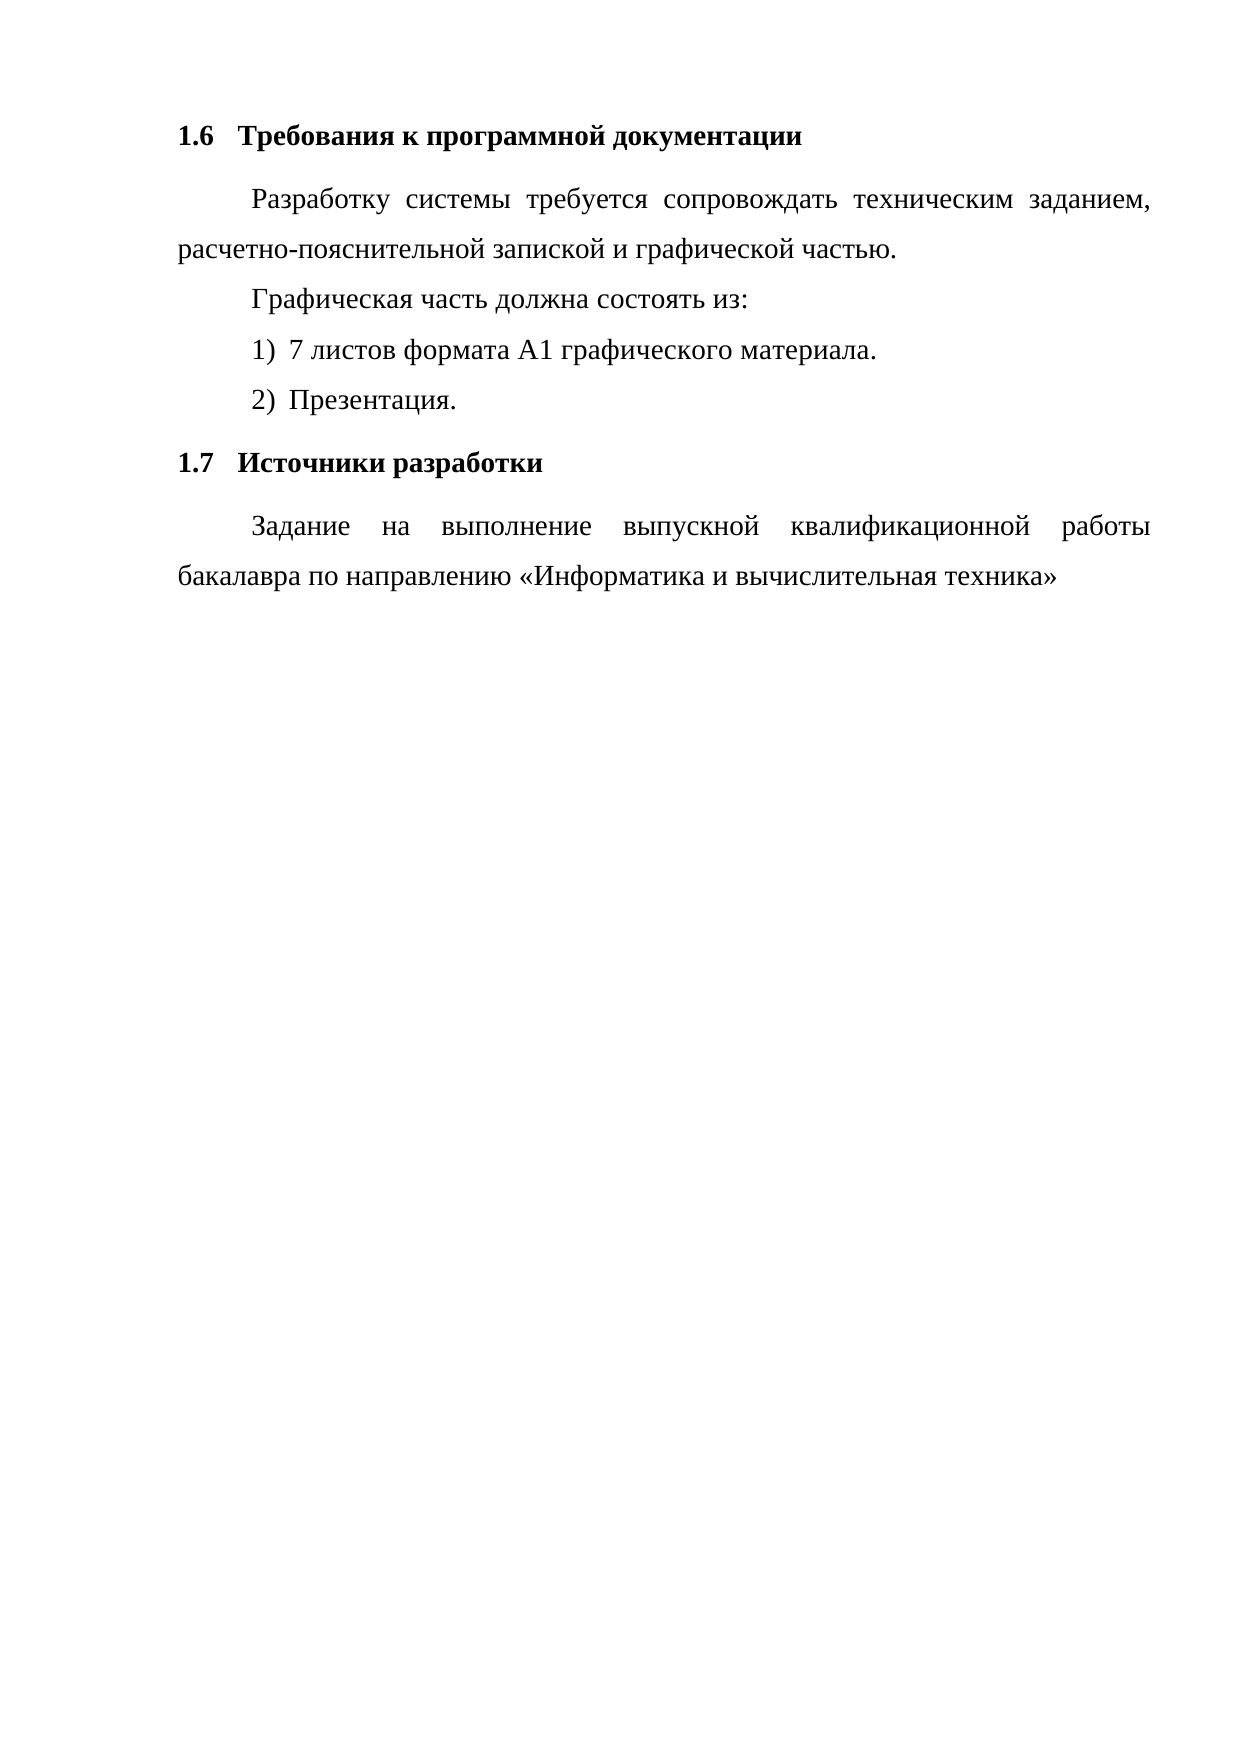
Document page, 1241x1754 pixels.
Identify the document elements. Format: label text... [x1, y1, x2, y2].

list 7 листов формата А1 графического материала. [251, 332, 1152, 365]
text Графическая часть должна состоять из: [251, 282, 1152, 315]
subtitle Требования к программной документации [177, 118, 1152, 152]
text Задание на выполнение выпускной квалификационной работы бакалавра по направлению «Информатика и вычислительная техника» [177, 508, 1152, 592]
text Разработку системы требуется сопровождать техническим заданием, расчетно-пояснительной запиской и графической частью. [177, 181, 1152, 265]
subtitle Источники разработки [177, 445, 1152, 478]
list Презентация. [251, 382, 1152, 416]
